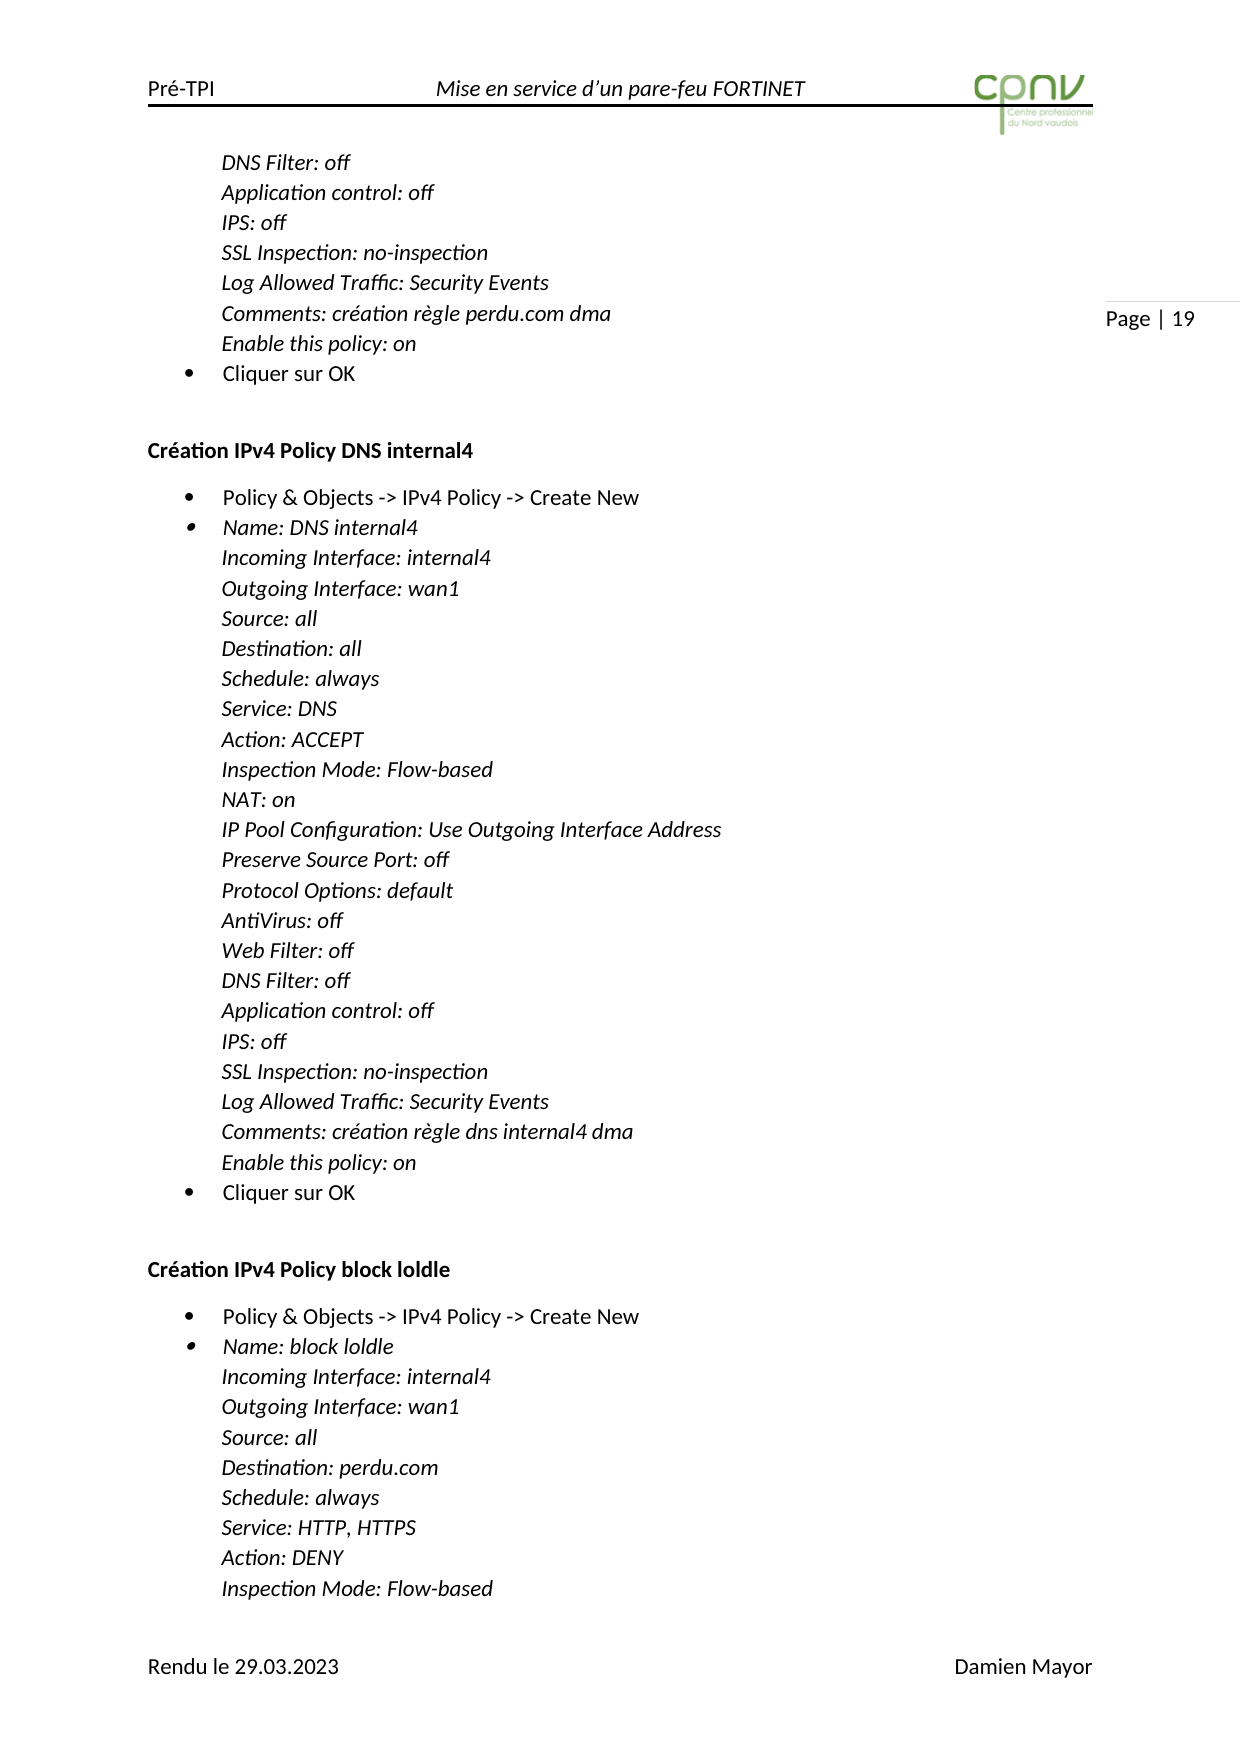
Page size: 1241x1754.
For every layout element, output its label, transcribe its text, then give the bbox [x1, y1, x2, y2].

list Source: all [221, 1423, 1093, 1451]
list Schedule: always [221, 1483, 1093, 1511]
list Action: ACCEPT [221, 725, 1093, 753]
list Log Allowed Traffic: Security Events [221, 268, 1093, 296]
text Création IPv4 Policy DNS internal4 [148, 436, 1093, 464]
list Cliquer sur OK [185, 359, 1093, 387]
text Création IPv4 Policy block loldle [148, 1255, 1093, 1283]
list Application control: off [221, 178, 1093, 206]
list Inspection Mode: Flow-based [221, 755, 1093, 783]
list Policy & Objects -> IPv4 Policy -> Create New [185, 1302, 1093, 1330]
list Comments: création règle perdu.com dma [221, 299, 1093, 327]
list SSL Inspection: no-inspection [221, 238, 1093, 266]
list Inspection Mode: Flow-based [221, 1574, 1093, 1602]
list Cliquer sur OK [185, 1178, 1093, 1206]
list IP Pool Configuration: Use Outgoing Interface Address [221, 815, 1093, 843]
list IPS: off [221, 208, 1093, 236]
list Source: all [221, 604, 1093, 632]
list AntiVirus: off [221, 906, 1093, 934]
list SSL Inspection: no-inspection [221, 1057, 1093, 1085]
list Action: DENY [221, 1543, 1093, 1571]
list Incoming Interface: internal4 [221, 543, 1093, 571]
list Comments: création règle dns internal4 dma [221, 1117, 1093, 1145]
list DNS Filter: off [221, 966, 1093, 994]
list Outgoing Interface: wan1 [221, 1392, 1093, 1420]
list DNS Filter: off [221, 148, 1093, 176]
list Name: DNS internal4 [185, 513, 1093, 541]
list Preserve Source Port: off [221, 846, 1093, 873]
list NAT: on [221, 785, 1093, 813]
list Policy & Objects -> IPv4 Policy -> Create New [185, 483, 1093, 511]
list Outgoing Interface: wan1 [221, 574, 1093, 602]
list Application control: off [221, 997, 1093, 1024]
list Service: HTTP, HTTPS [221, 1513, 1093, 1541]
list Enable this policy: on [221, 1148, 1093, 1176]
list IPS: off [221, 1027, 1093, 1055]
list Service: DNS [221, 694, 1093, 722]
list Enable this policy: on [221, 329, 1093, 357]
list Web Filter: off [221, 936, 1093, 964]
list Log Allowed Traffic: Security Events [221, 1087, 1093, 1115]
list Destination: all [221, 634, 1093, 662]
list Destination: perdu.com [221, 1453, 1093, 1481]
list Incoming Interface: internal4 [221, 1362, 1093, 1390]
list Protocol Options: default [221, 876, 1093, 904]
list Schedule: always [221, 664, 1093, 692]
list Name: block loldle [185, 1332, 1093, 1360]
